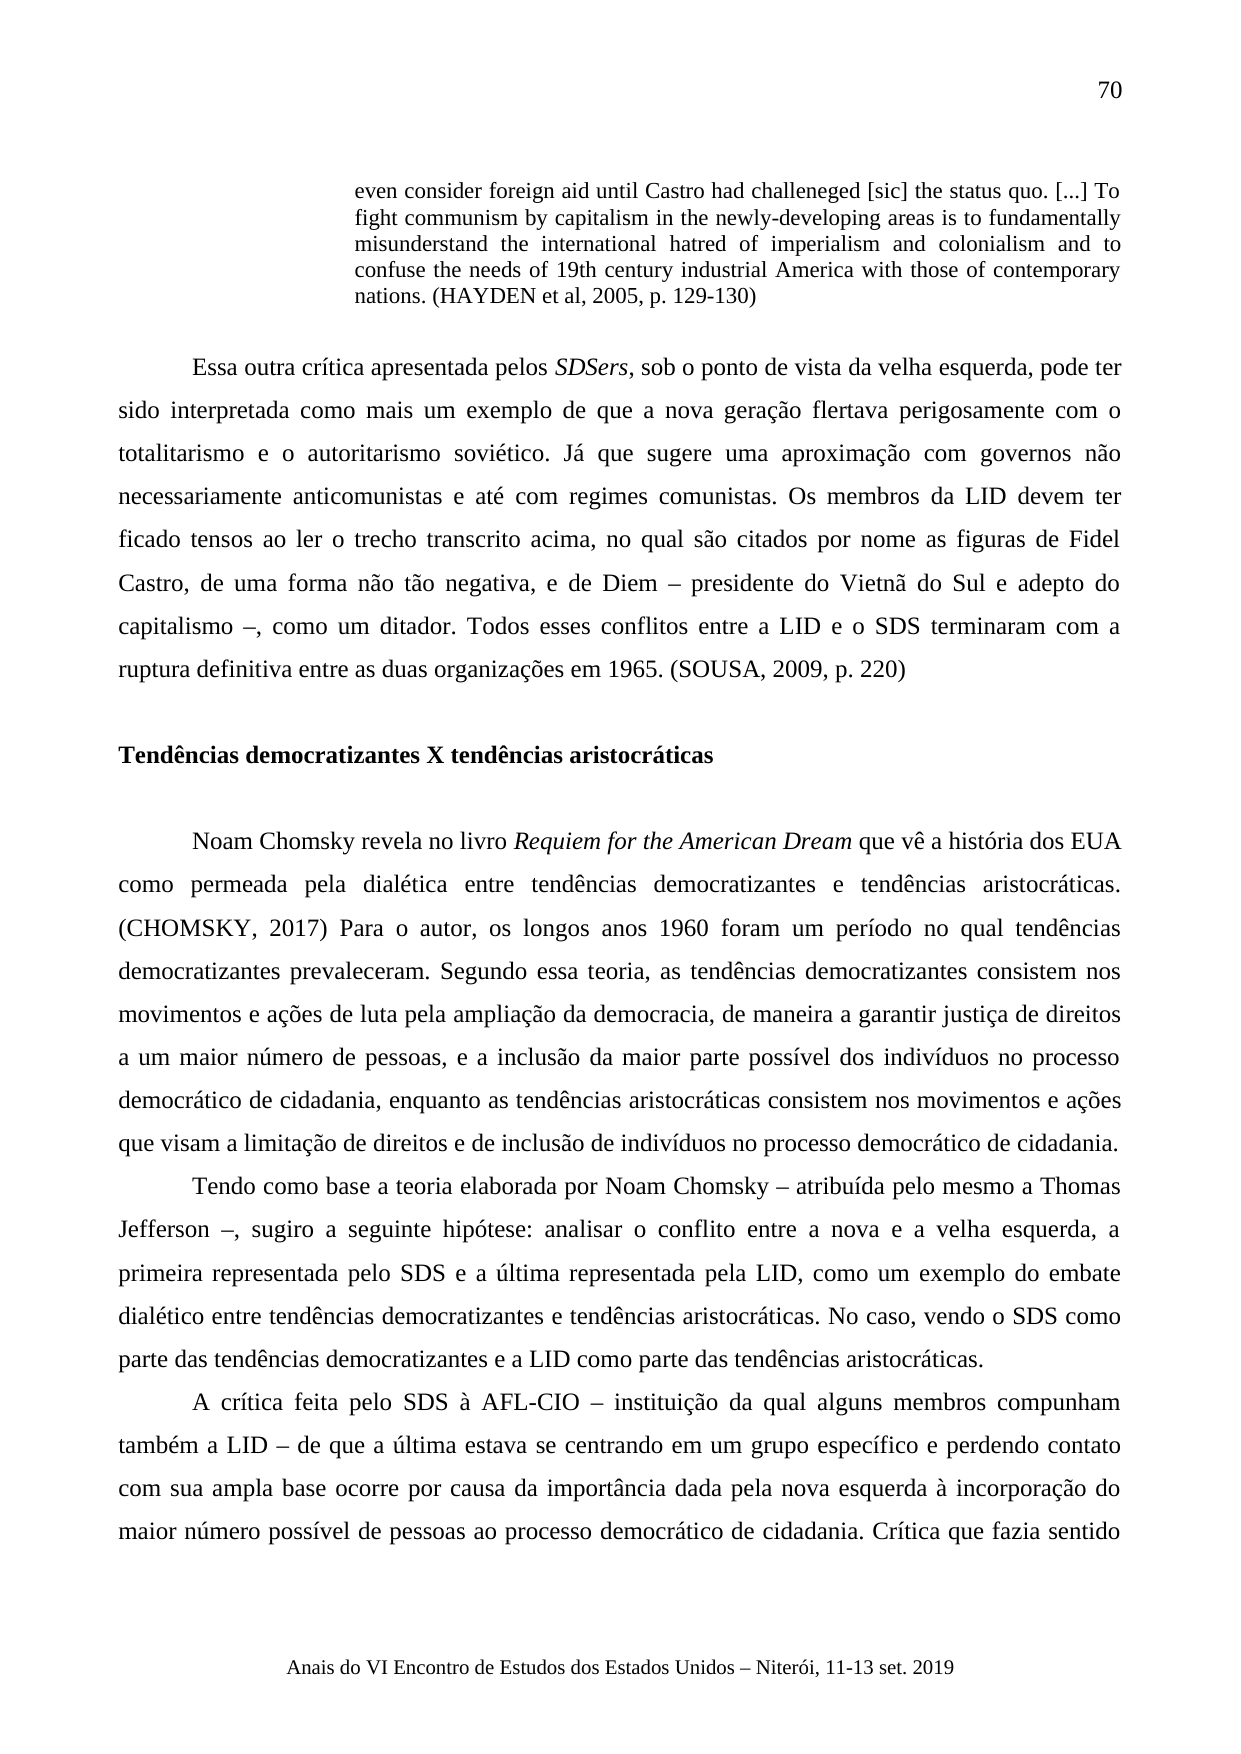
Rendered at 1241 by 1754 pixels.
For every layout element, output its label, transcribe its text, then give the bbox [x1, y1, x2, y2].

subtitle Tendências democratizantes X tendências aristocráticas [118, 740, 1122, 769]
text Tendo como base a teoria elaborada por Noam Chomsky – atribuída pelo mesmo a Thomas Jefferson –, sugiro a seguinte hipótese: analisar o conflito entre a nova e a velha esquerda, a primeira representada pelo SDS e a última representada pela LID, como um exemplo do embate dialético entre tendências democratizantes e tendências aristocráticas. No caso, vendo o SDS como parte das tendências democratizantes e a LID como parte das tendências aristocráticas. [118, 1171, 1122, 1373]
text Essa outra crítica apresentada pelos SDSers, sob o ponto de vista da velha esquerda, pode ter sido interpretada como mais um exemplo de que a nova geração flertava perigosamente com o totalitarismo e o autoritarismo soviético. Já que sugere uma aproximação com governos não necessariamente anticomunistas e até com regimes comunistas. Os membros da LID devem ter ficado tensos ao ler o trecho transcrito acima, no qual são citados por nome as figuras de Fidel Castro, de uma forma não tão negativa, e de Diem – presidente do Vietnã do Sul e adepto do capitalismo –, como um ditador. Todos esses conflitos entre a LID e o SDS terminaram com a ruptura definitiva entre as duas organizações em 1965. (SOUSA, 2009, p. 220) [118, 352, 1122, 683]
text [118, 1387, 1122, 1545]
text Noam Chomsky revela no livro Requiem for the American Dream que vê a história dos EUA como permeada pela dialética entre tendências democratizantes e tendências aristocráticas. (CHOMSKY, 2017) Para o autor, os longos anos 1960 foram um período no qual tendências democratizantes prevaleceram. Segundo essa teoria, as tendências democratizantes consistem nos movimentos e ações de luta pela ampliação da democracia, de maneira a garantir justiça de direitos a um maior número de pessoas, e a inclusão da maior parte possível dos indivíduos no processo democrático de cidadania, enquanto as tendências aristocráticas consistem nos movimentos e ações que visam a limitação de direitos e de inclusão de indivíduos no processo democrático de cidadania. [118, 826, 1122, 1157]
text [354, 177, 1122, 309]
